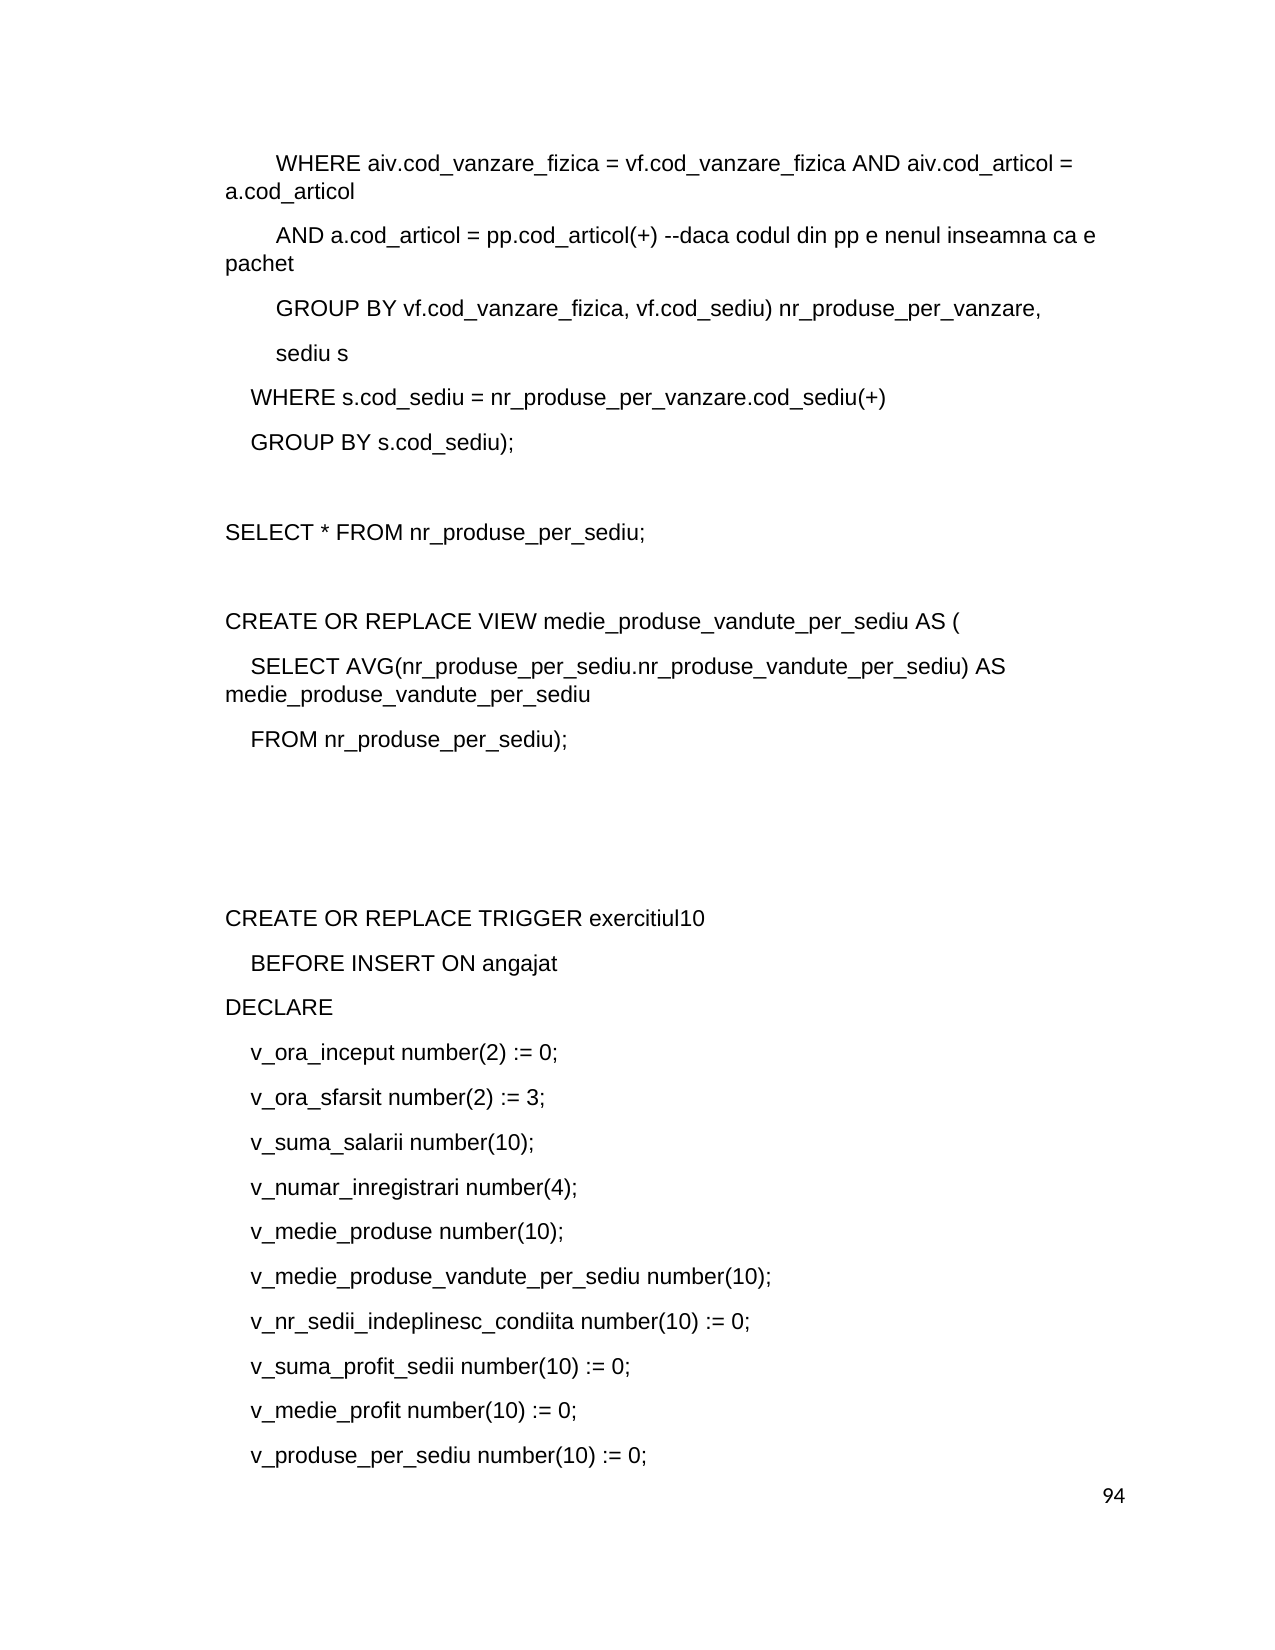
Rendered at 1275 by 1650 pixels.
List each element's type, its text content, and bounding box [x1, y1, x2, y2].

text v_suma_salarii number(10); [225, 1129, 1125, 1155]
text v_suma_profit_sedii number(10) := 0; [225, 1353, 1125, 1379]
text AND a.cod_articol = pp.cod_articol(+) --daca codul din pp e nenul inseamna ca e pachet [225, 222, 1125, 276]
text v_medie_profit number(10) := 0; [225, 1397, 1125, 1424]
text DECLARE [225, 994, 1125, 1021]
text CREATE OR REPLACE VIEW medie_produse_vandute_per_sediu AS ( [225, 608, 1125, 635]
text SELECT AVG(nr_produse_per_sediu.nr_produse_vandute_per_sediu) AS medie_produse_vandute_per_sediu [225, 653, 1125, 707]
text v_medie_produse number(10); [225, 1218, 1125, 1244]
text WHERE s.cod_sediu = nr_produse_per_vanzare.cod_sediu(+) [225, 384, 1125, 411]
text GROUP BY s.cod_sediu); [225, 429, 1125, 456]
text FROM nr_produse_per_sediu); [225, 726, 1125, 752]
text CREATE OR REPLACE TRIGGER exercitiul10 [225, 905, 1125, 931]
text sediu s [225, 339, 1125, 366]
text v_nr_sedii_indeplinesc_condiita number(10) := 0; [225, 1308, 1125, 1334]
text SELECT * FROM nr_produse_per_sediu; [225, 519, 1125, 545]
text BEFORE INSERT ON angajat [225, 949, 1125, 976]
text v_ora_inceput number(2) := 0; [225, 1039, 1125, 1065]
text v_ora_sfarsit number(2) := 3; [225, 1084, 1125, 1110]
text WHERE aiv.cod_vanzare_fizica = vf.cod_vanzare_fizica AND aiv.cod_articol = a.cod_articol [225, 150, 1125, 204]
text v_medie_produse_vandute_per_sediu number(10); [225, 1263, 1125, 1289]
text v_produse_per_sediu number(10) := 0; [225, 1442, 1125, 1468]
text v_numar_inregistrari number(4); [225, 1173, 1125, 1200]
text GROUP BY vf.cod_vanzare_fizica, vf.cod_sediu) nr_produse_per_vanzare, [225, 295, 1125, 321]
